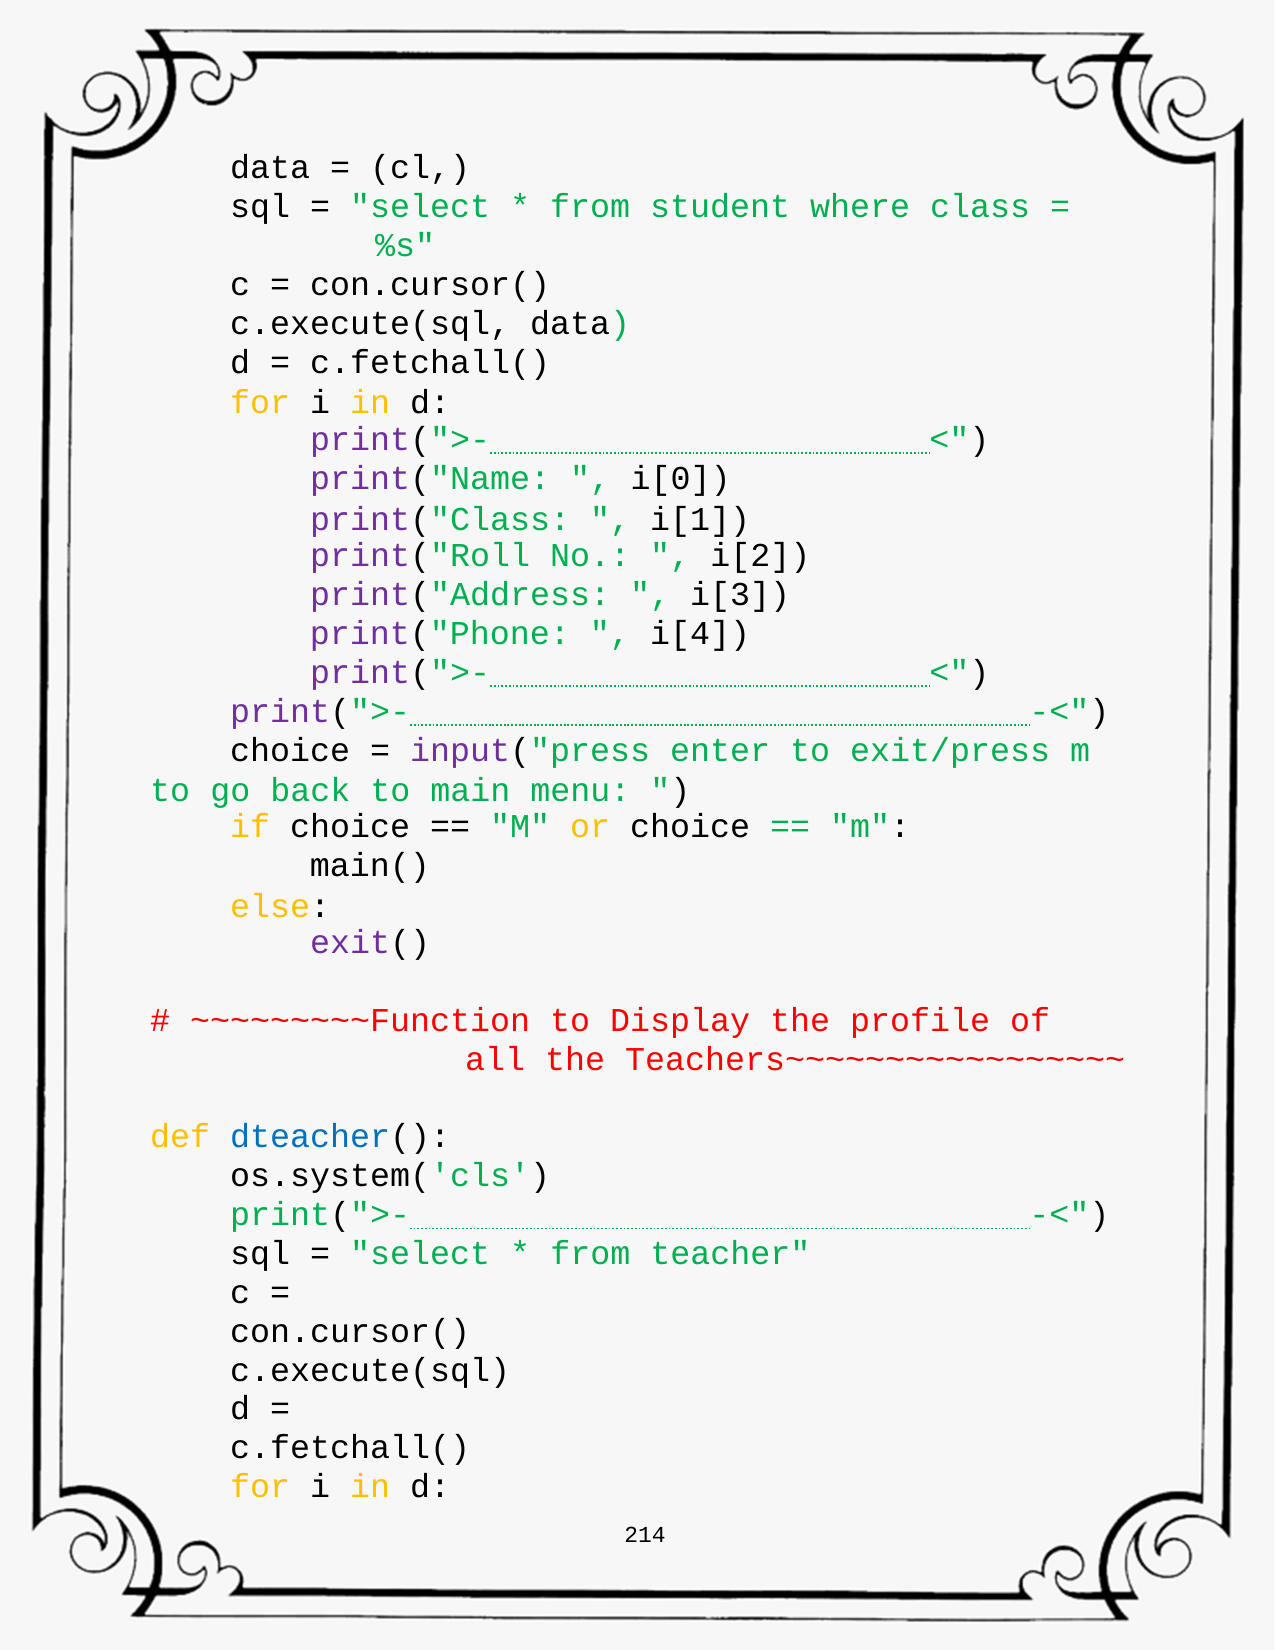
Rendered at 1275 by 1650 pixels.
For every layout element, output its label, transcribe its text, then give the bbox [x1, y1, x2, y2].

text c = con.cursor() c.execute(sql) [230, 1276, 550, 1391]
text sql = "select * from student where class = [230, 190, 1150, 228]
text if choice == "M" or choice == "m": main() [230, 809, 910, 886]
text print("Roll No.: ", i[2]) [310, 539, 1150, 577]
text print("Phone: ", i[4]) [309, 617, 1150, 654]
text # ~~~~~~~~~Function to Display the profile of [150, 1003, 1150, 1041]
text print(">- -<") sql = "select * from teacher" [230, 1198, 1110, 1274]
text print(">- <") [310, 656, 1150, 693]
text print(">- -<") choice = input("press enter to exit/press m [230, 694, 1110, 771]
text print("Class: ", i[1]) [310, 500, 1150, 538]
text d = c.fetchall() for i in d: [230, 1392, 550, 1508]
text print(">- <") print("Name: ", i[0]) [310, 422, 990, 499]
text %s" [375, 228, 1150, 266]
text for i in d: [230, 384, 1150, 421]
text all the Teachers~~~~~~~~~~~~~~~~~ [465, 1042, 1150, 1080]
text def dteacher(): os.system('cls') [150, 1120, 552, 1197]
text c = con.cursor() c.execute(sql, data) d = c.fetchall() [230, 268, 632, 383]
text data = (cl,) [230, 151, 1150, 189]
text to go back to main menu: ") [150, 772, 1150, 808]
text exit() [310, 926, 1150, 964]
picture [0, 0, 1275, 1650]
text else: [230, 887, 1150, 925]
text print("Address: ", i[3]) [310, 578, 1150, 616]
